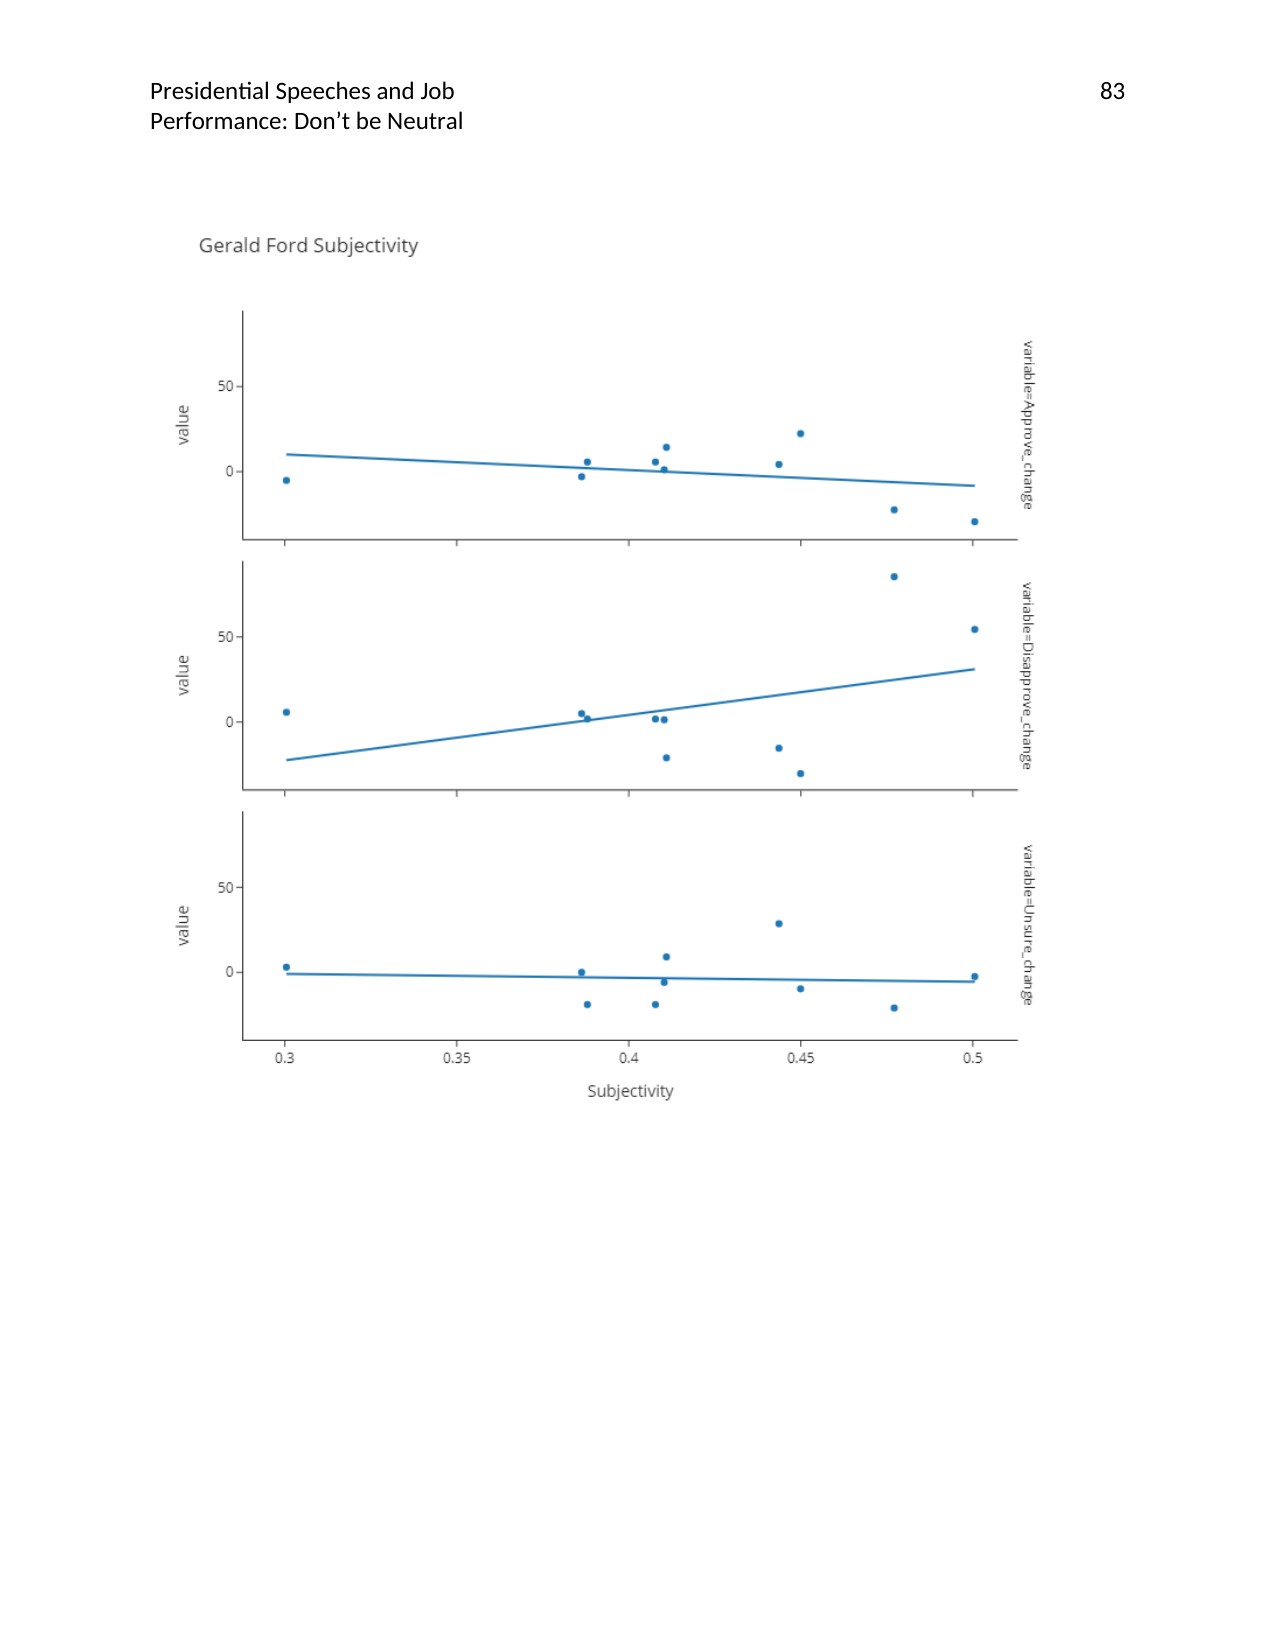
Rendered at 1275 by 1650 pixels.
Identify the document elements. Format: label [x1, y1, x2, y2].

picture [150, 194, 1125, 1132]
